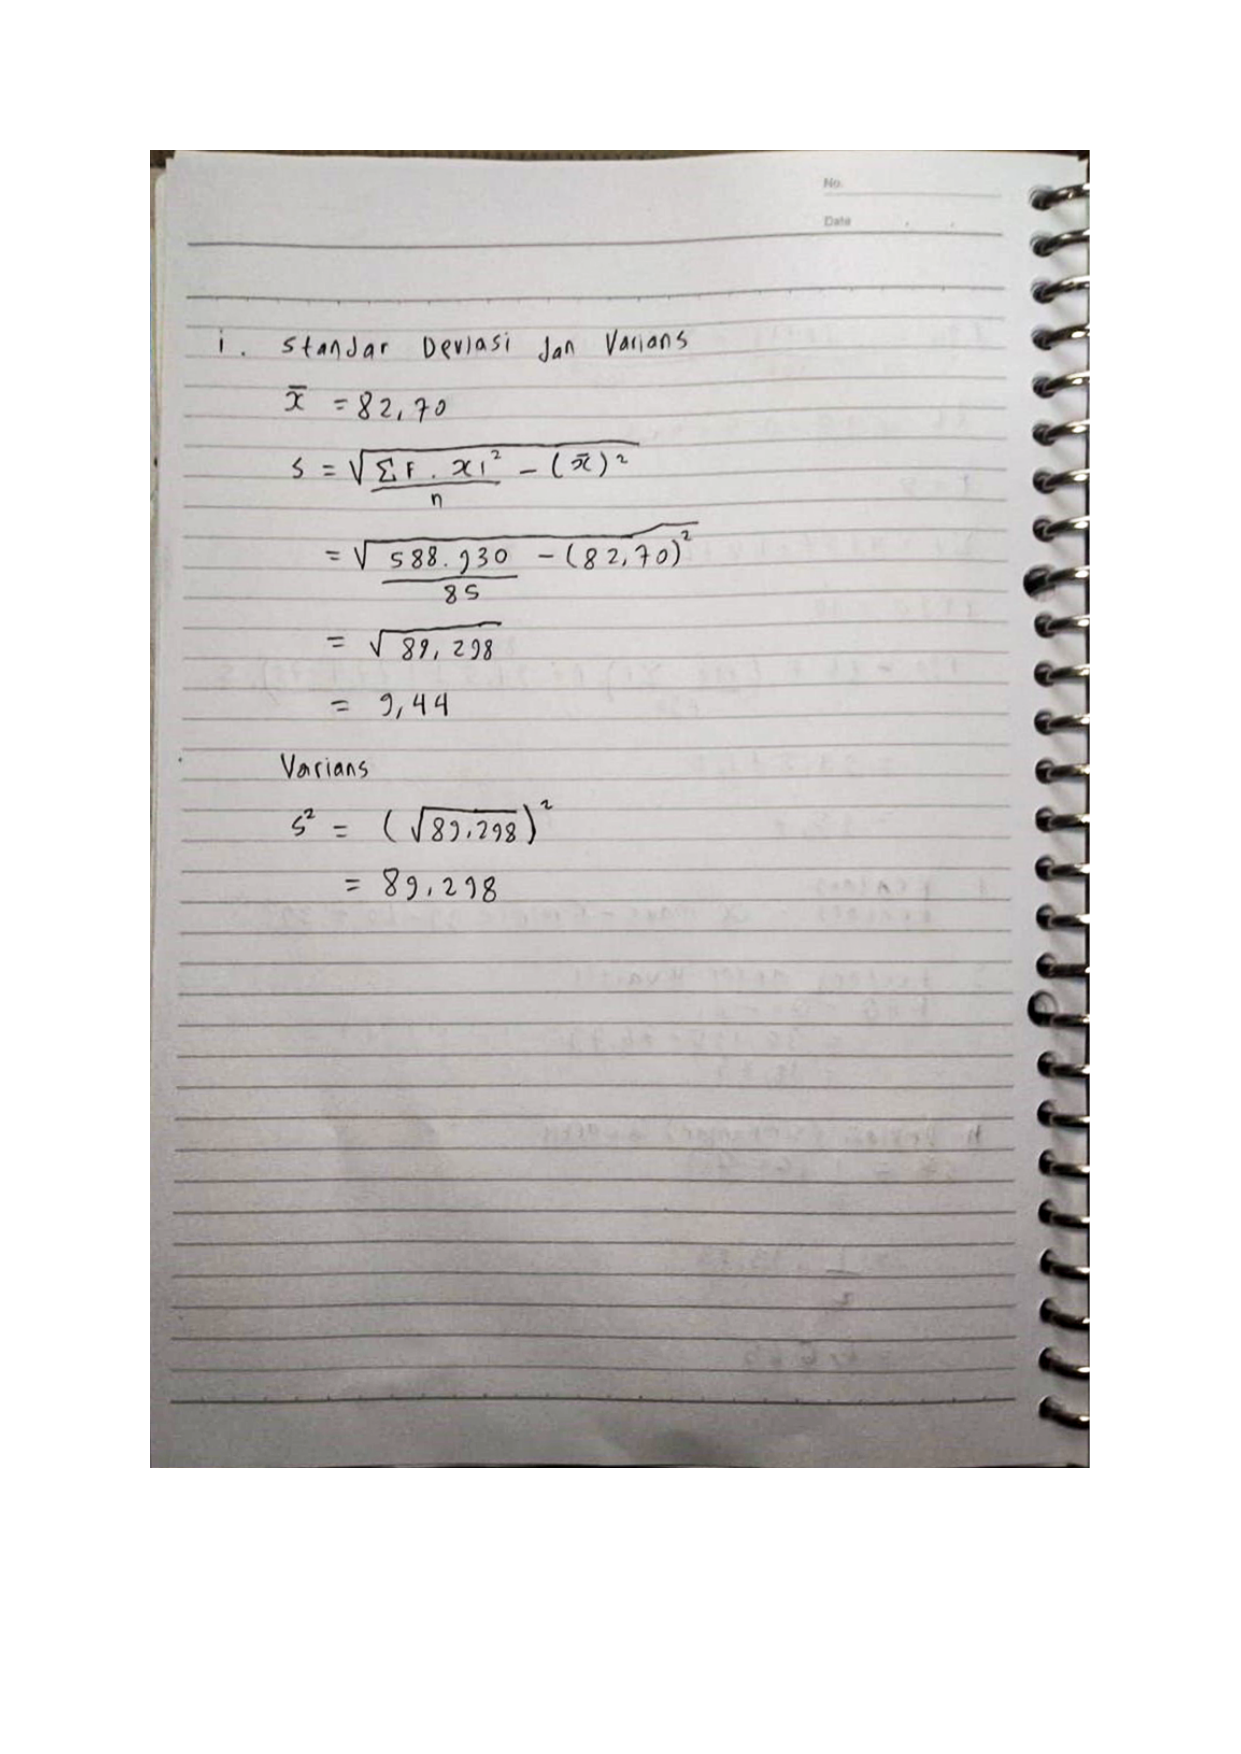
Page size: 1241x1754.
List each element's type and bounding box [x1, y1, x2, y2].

picture [150, 150, 1090, 1468]
